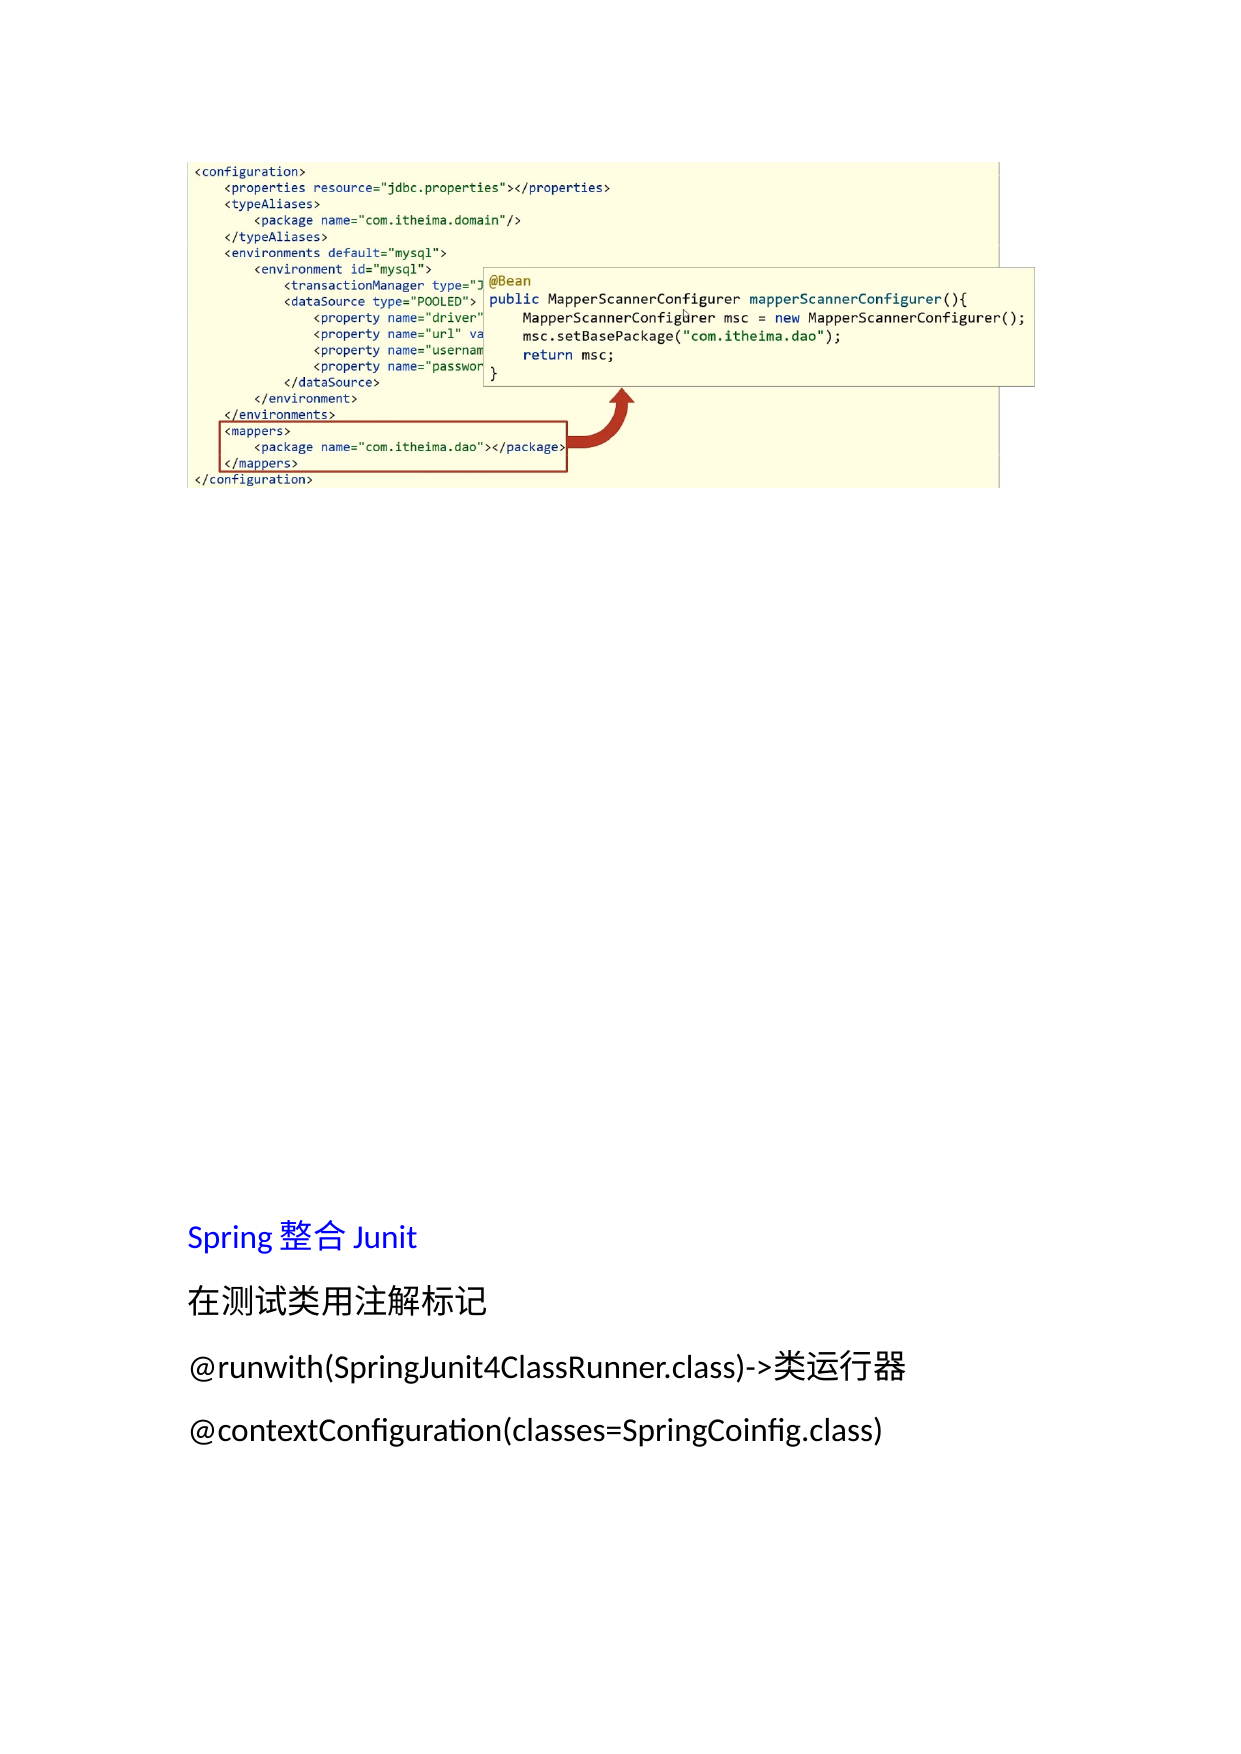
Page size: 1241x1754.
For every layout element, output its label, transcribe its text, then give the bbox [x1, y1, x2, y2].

text Spring整合Junit [187, 1202, 1053, 1267]
text @contextConfiguration(classes=SpringCoinfig.class) [187, 1397, 1053, 1462]
text @runwith(SpringJunit4ClassRunner.class)->类运行器 [187, 1332, 1053, 1397]
text 在测试类用注解标记 [187, 1267, 1053, 1332]
picture [187, 162, 1052, 488]
